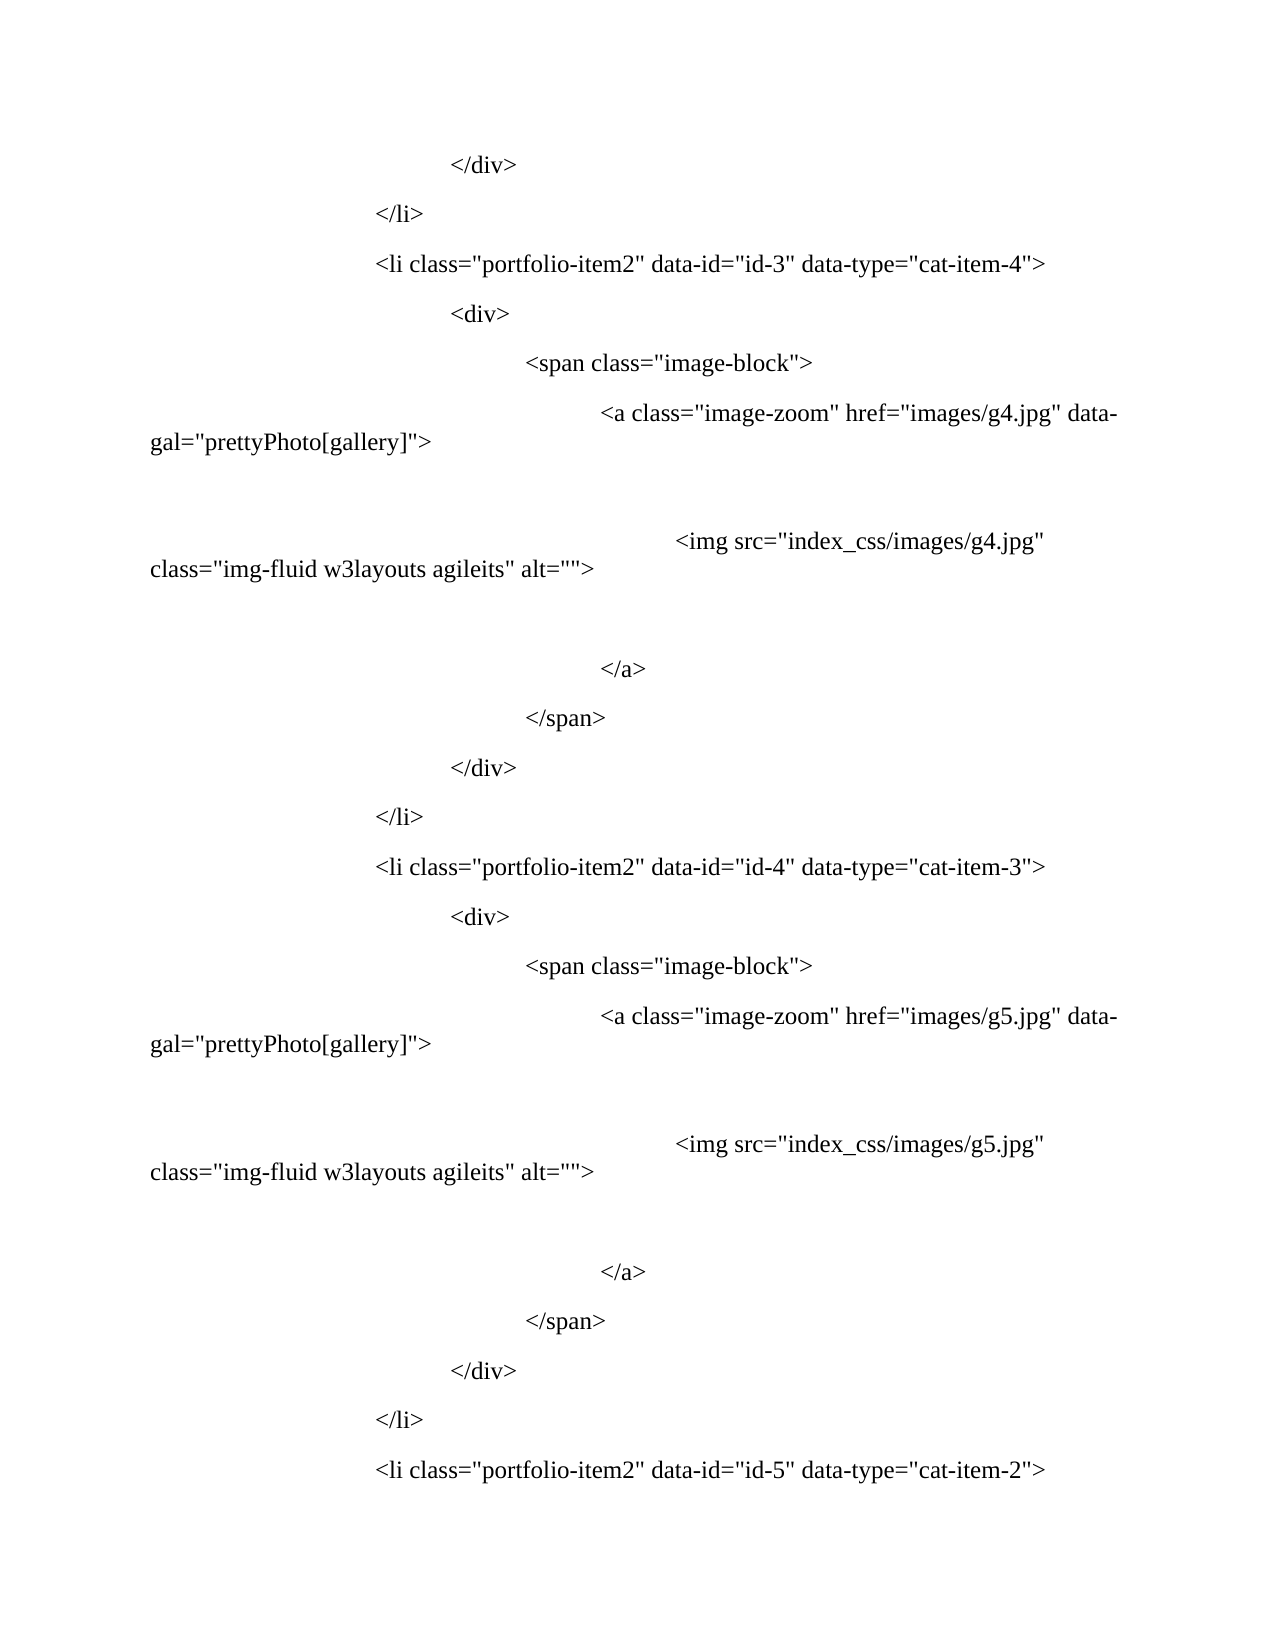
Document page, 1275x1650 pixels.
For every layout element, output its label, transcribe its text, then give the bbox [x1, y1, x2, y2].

text </li> [150, 199, 1125, 228]
text </div> [150, 753, 1125, 782]
text <li class="portfolio-item2" data-id="id-3" data-type="cat-item-4"> [150, 249, 1125, 278]
text </li> [150, 802, 1125, 831]
text <div> [150, 299, 1125, 327]
text </div> [150, 1356, 1125, 1384]
text </span> [150, 1306, 1125, 1335]
text </a> [150, 654, 1125, 682]
text <a class="image-zoom" href="images/g4.jpg" data-gal="prettyPhoto[gallery]"> [150, 398, 1125, 455]
text </a> [150, 1257, 1125, 1285]
text <img src="index_css/images/g5.jpg" class="img-fluid w3layouts agileits" alt=""> [150, 1129, 1125, 1186]
text <li class="portfolio-item2" data-id="id-4" data-type="cat-item-3"> [150, 852, 1125, 881]
text </li> [150, 1405, 1125, 1434]
text <span class="image-block"> [150, 348, 1125, 377]
text <div> [150, 902, 1125, 930]
text <li class="portfolio-item2" data-id="id-5" data-type="cat-item-2"> [150, 1455, 1125, 1484]
text <img src="index_css/images/g4.jpg" class="img-fluid w3layouts agileits" alt=""> [150, 526, 1125, 583]
text <span class="image-block"> [150, 951, 1125, 980]
text <a class="image-zoom" href="images/g5.jpg" data-gal="prettyPhoto[gallery]"> [150, 1001, 1125, 1058]
text </span> [150, 703, 1125, 732]
text </div> [150, 150, 1125, 179]
